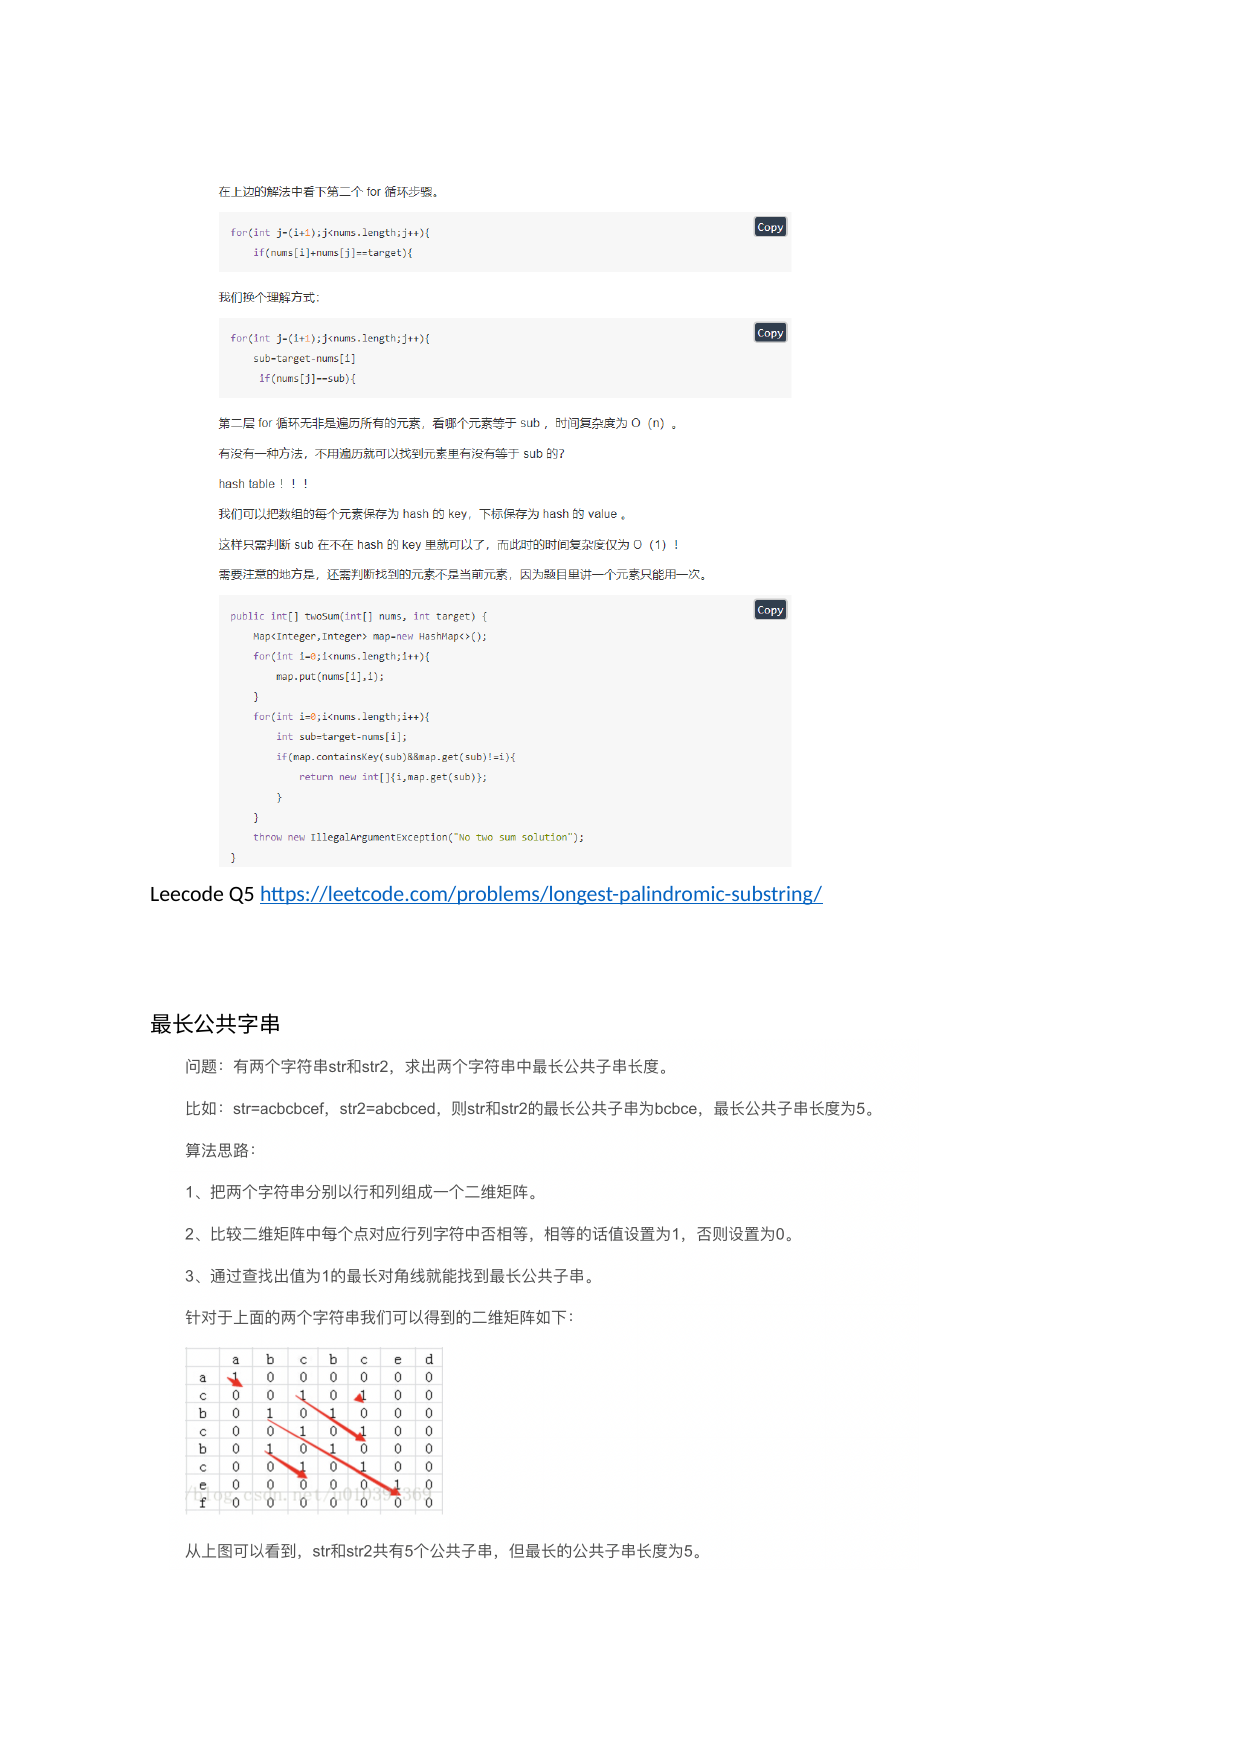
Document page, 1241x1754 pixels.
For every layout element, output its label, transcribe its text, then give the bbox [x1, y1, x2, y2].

text 最长公共字串 [150, 1007, 1090, 1039]
text Leecode Q5 https://leetcode.com/problems/longest-palindromic-substring/ [150, 877, 1090, 909]
